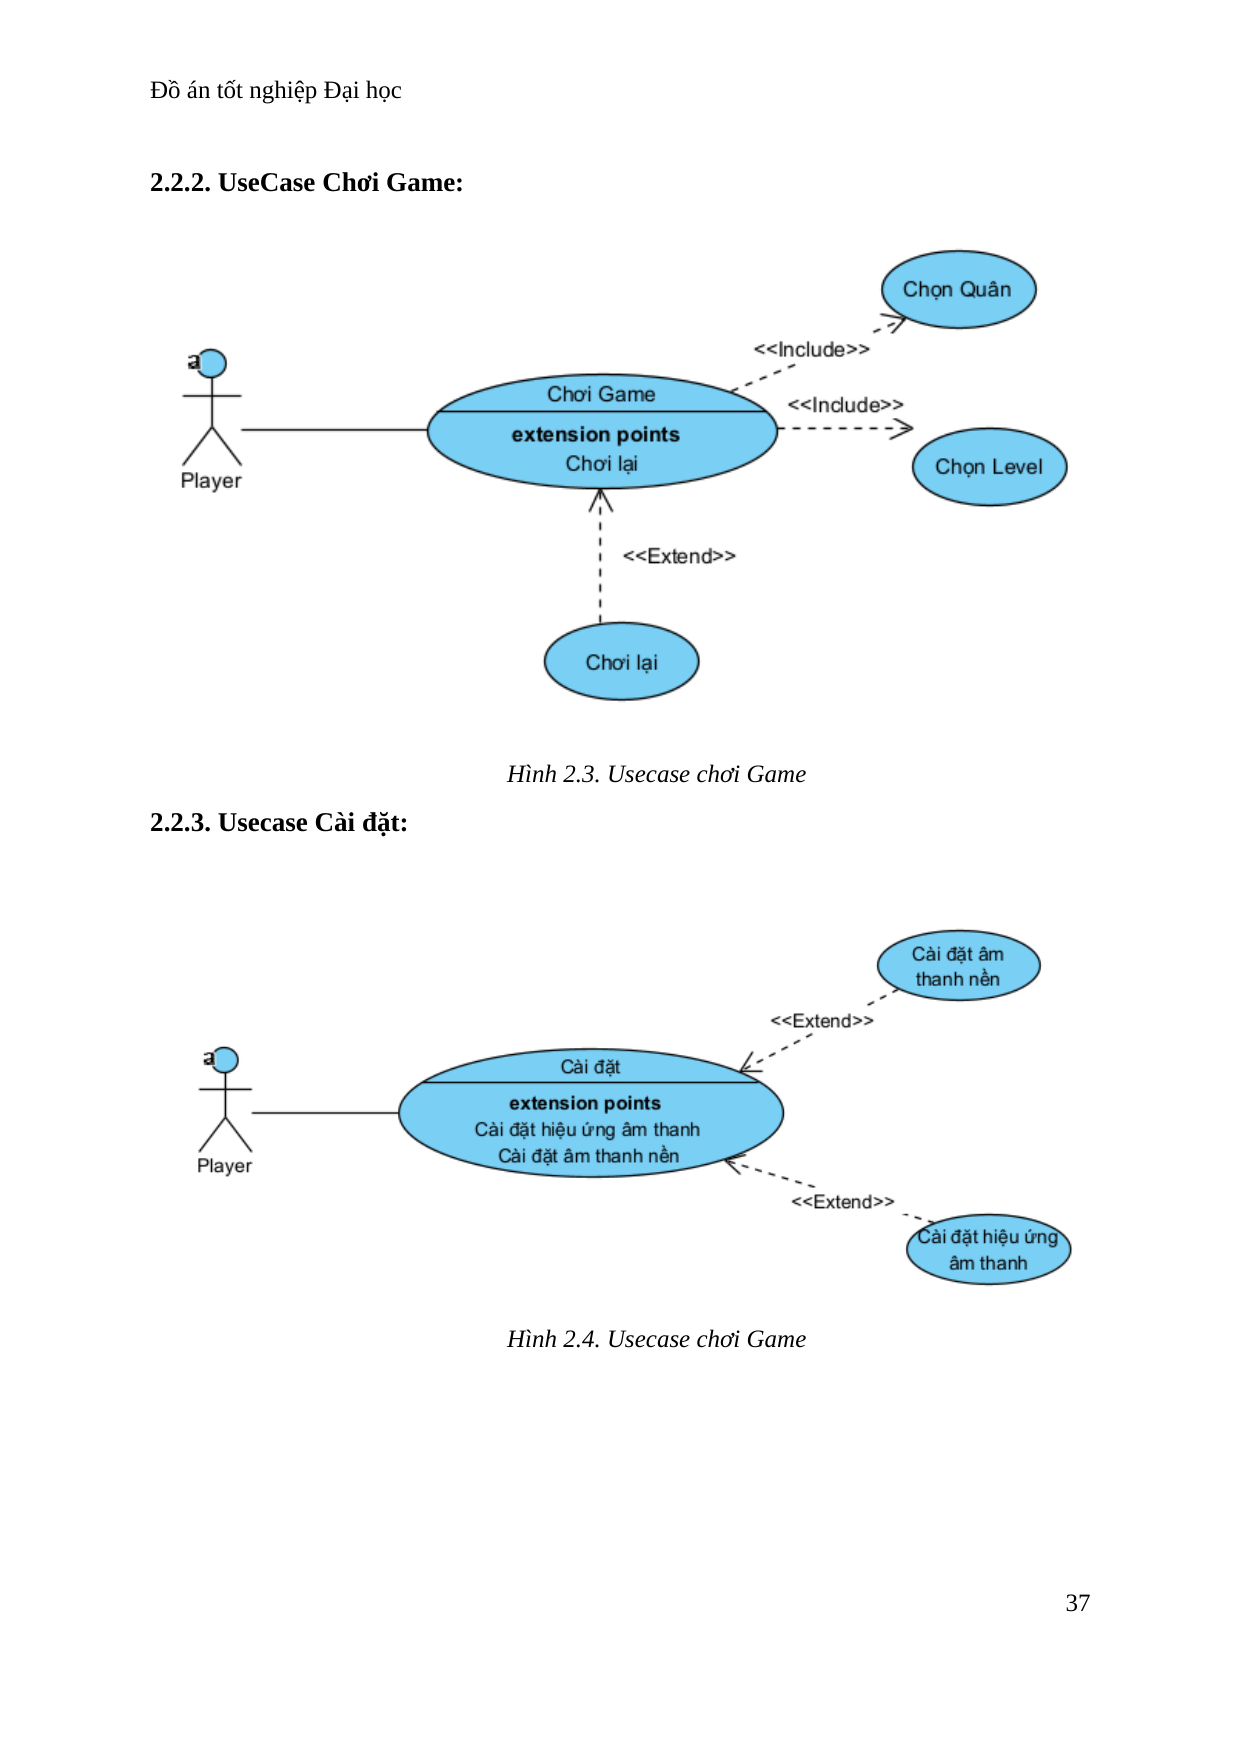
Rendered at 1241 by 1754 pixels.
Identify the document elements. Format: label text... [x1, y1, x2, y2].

picture [150, 215, 1091, 741]
picture [150, 855, 1091, 1306]
subtitle 2.2.2. UseCase Chơi Game: [150, 166, 1090, 197]
subtitle Hình 2.4. Usecase chơi Game [150, 1324, 1090, 1353]
subtitle 2.2.3. Usecase Cài đặt: [150, 806, 1090, 837]
subtitle Hình 2.3. Usecase chơi Game [150, 759, 1090, 788]
